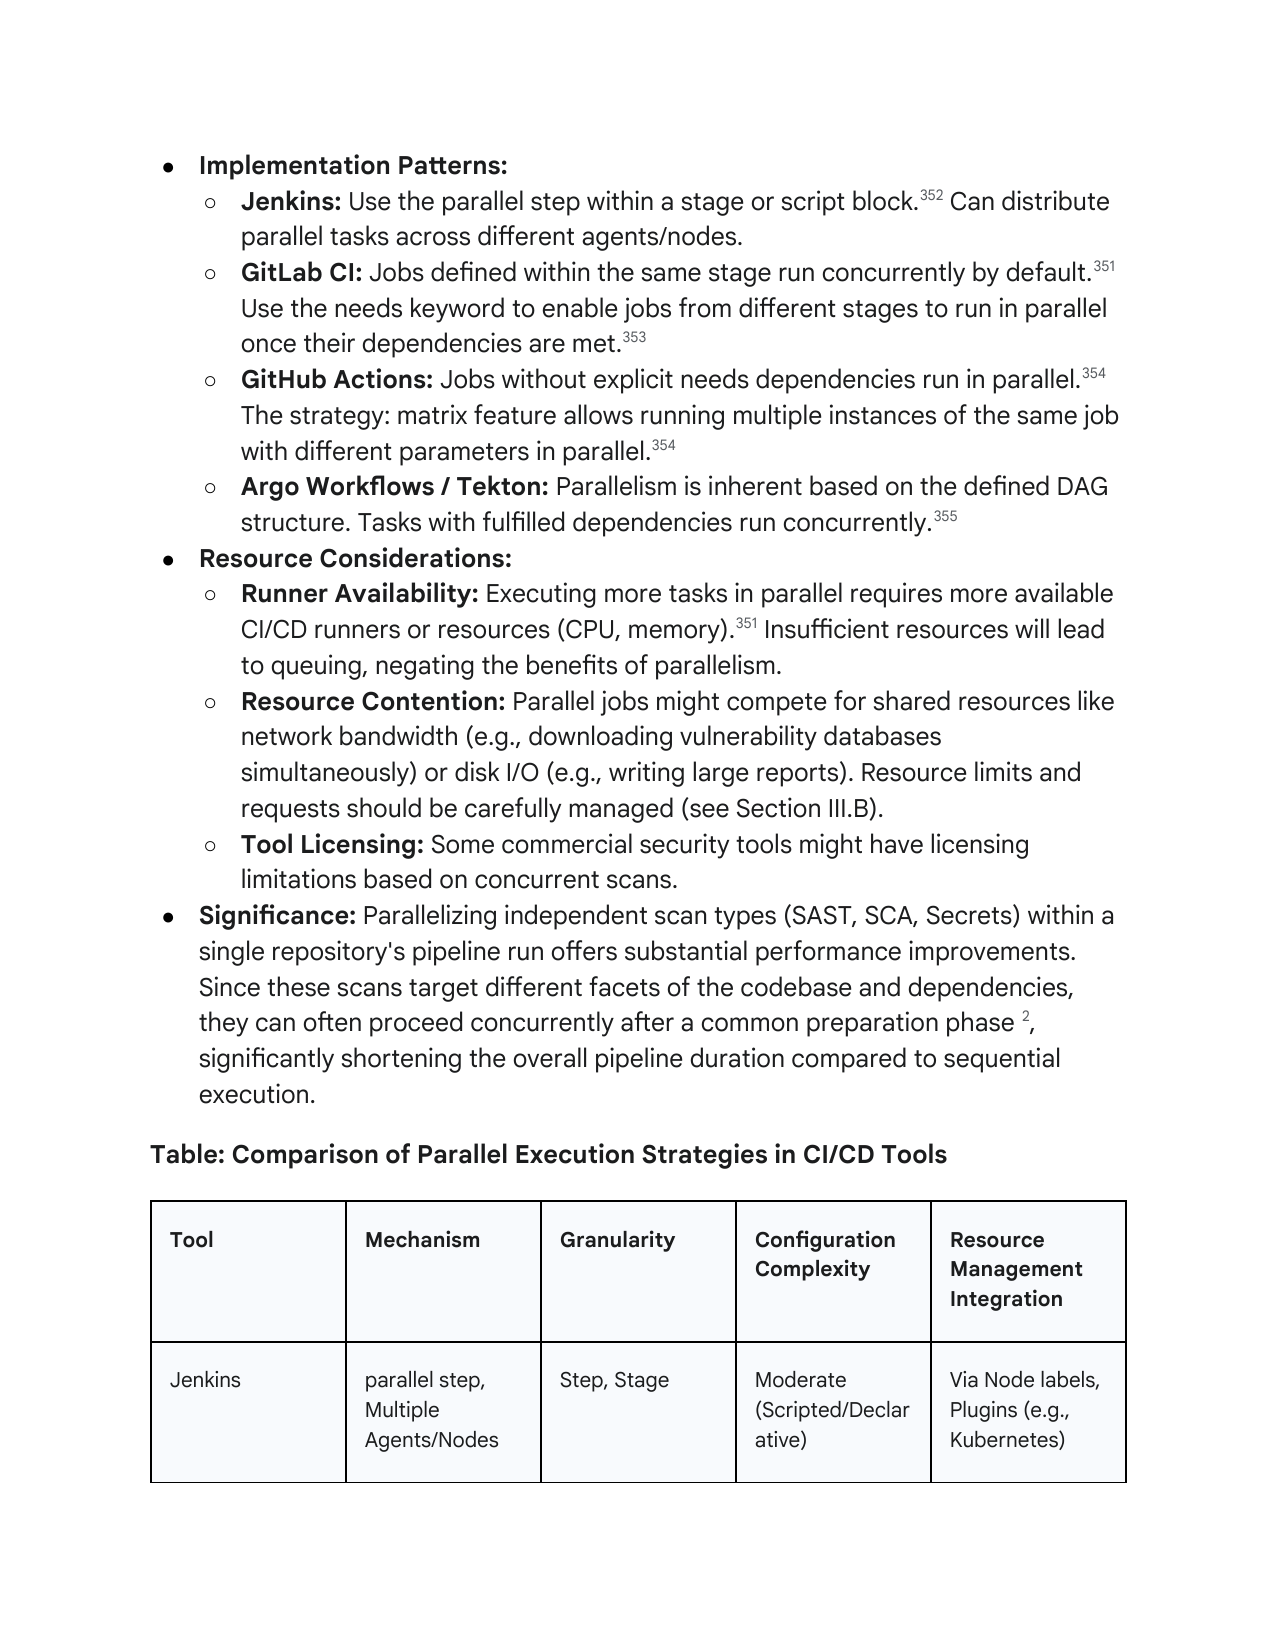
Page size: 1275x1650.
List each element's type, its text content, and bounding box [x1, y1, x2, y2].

table_header Configuration Complexity [737, 1202, 930, 1341]
list GitHub Actions: Jobs without explicit needs dependencies run in parallel.354 The strategy: matrix feature allows running multiple instances of the same job with different parameters in parallel.354 [203, 364, 1125, 467]
list Implementation Patterns: [161, 150, 1125, 181]
table_header Granularity [542, 1202, 735, 1341]
table_cell Via Node labels, Plugins (e.g., Kubernetes) [932, 1343, 1125, 1482]
text Table: Comparison of Parallel Execution Strategies in CI/CD Tools [150, 1140, 1125, 1171]
table_header Mechanism [347, 1202, 540, 1341]
list Resource Contention: Parallel jobs might compete for shared resources like network bandwidth (e.g., downloading vulnerability databases simultaneously) or disk I/O (e.g., writing large reports). Resource limits and requests should be carefully managed (see Section III.B). [203, 686, 1125, 824]
table_cell Jenkins [152, 1343, 345, 1482]
table_header Resource Management Integration [932, 1202, 1125, 1341]
table_cell Moderate (Scripted/Declarative) [737, 1343, 930, 1482]
list Argo Workflows / Tekton: Parallelism is inherent based on the defined DAG structure. Tasks with fulfilled dependencies run concurrently.355 [203, 472, 1125, 539]
list Tool Licensing: Some commercial security tools might have licensing limitations based on concurrent scans. [203, 829, 1125, 896]
table_header Tool [152, 1202, 345, 1341]
list Jenkins: Use the parallel step within a stage or script block.352 Can distribute parallel tasks across different agents/nodes. [203, 186, 1125, 253]
list GitLab CI: Jobs defined within the same stage run concurrently by default.351 Use the needs keyword to enable jobs from different stages to run in parallel once their dependencies are met.353 [203, 257, 1125, 360]
list Runner Availability: Executing more tasks in parallel requires more available CI/CD runners or resources (CPU, memory).351 Insufficient resources will lead to queuing, negating the benefits of parallelism. [203, 579, 1125, 682]
list Significance: Parallelizing independent scan types (SAST, SCA, Secrets) within a single repository's pipeline run offers substantial performance improvements. Since these scans target different facets of the codebase and dependencies, they can often proceed concurrently after a common preparation phase 2, significantly shortening the overall pipeline duration compared to sequential execution. [161, 900, 1125, 1110]
list Resource Considerations: [161, 543, 1125, 574]
table_cell parallel step, Multiple Agents/Nodes [347, 1343, 540, 1482]
table_cell Step, Stage [542, 1343, 735, 1482]
